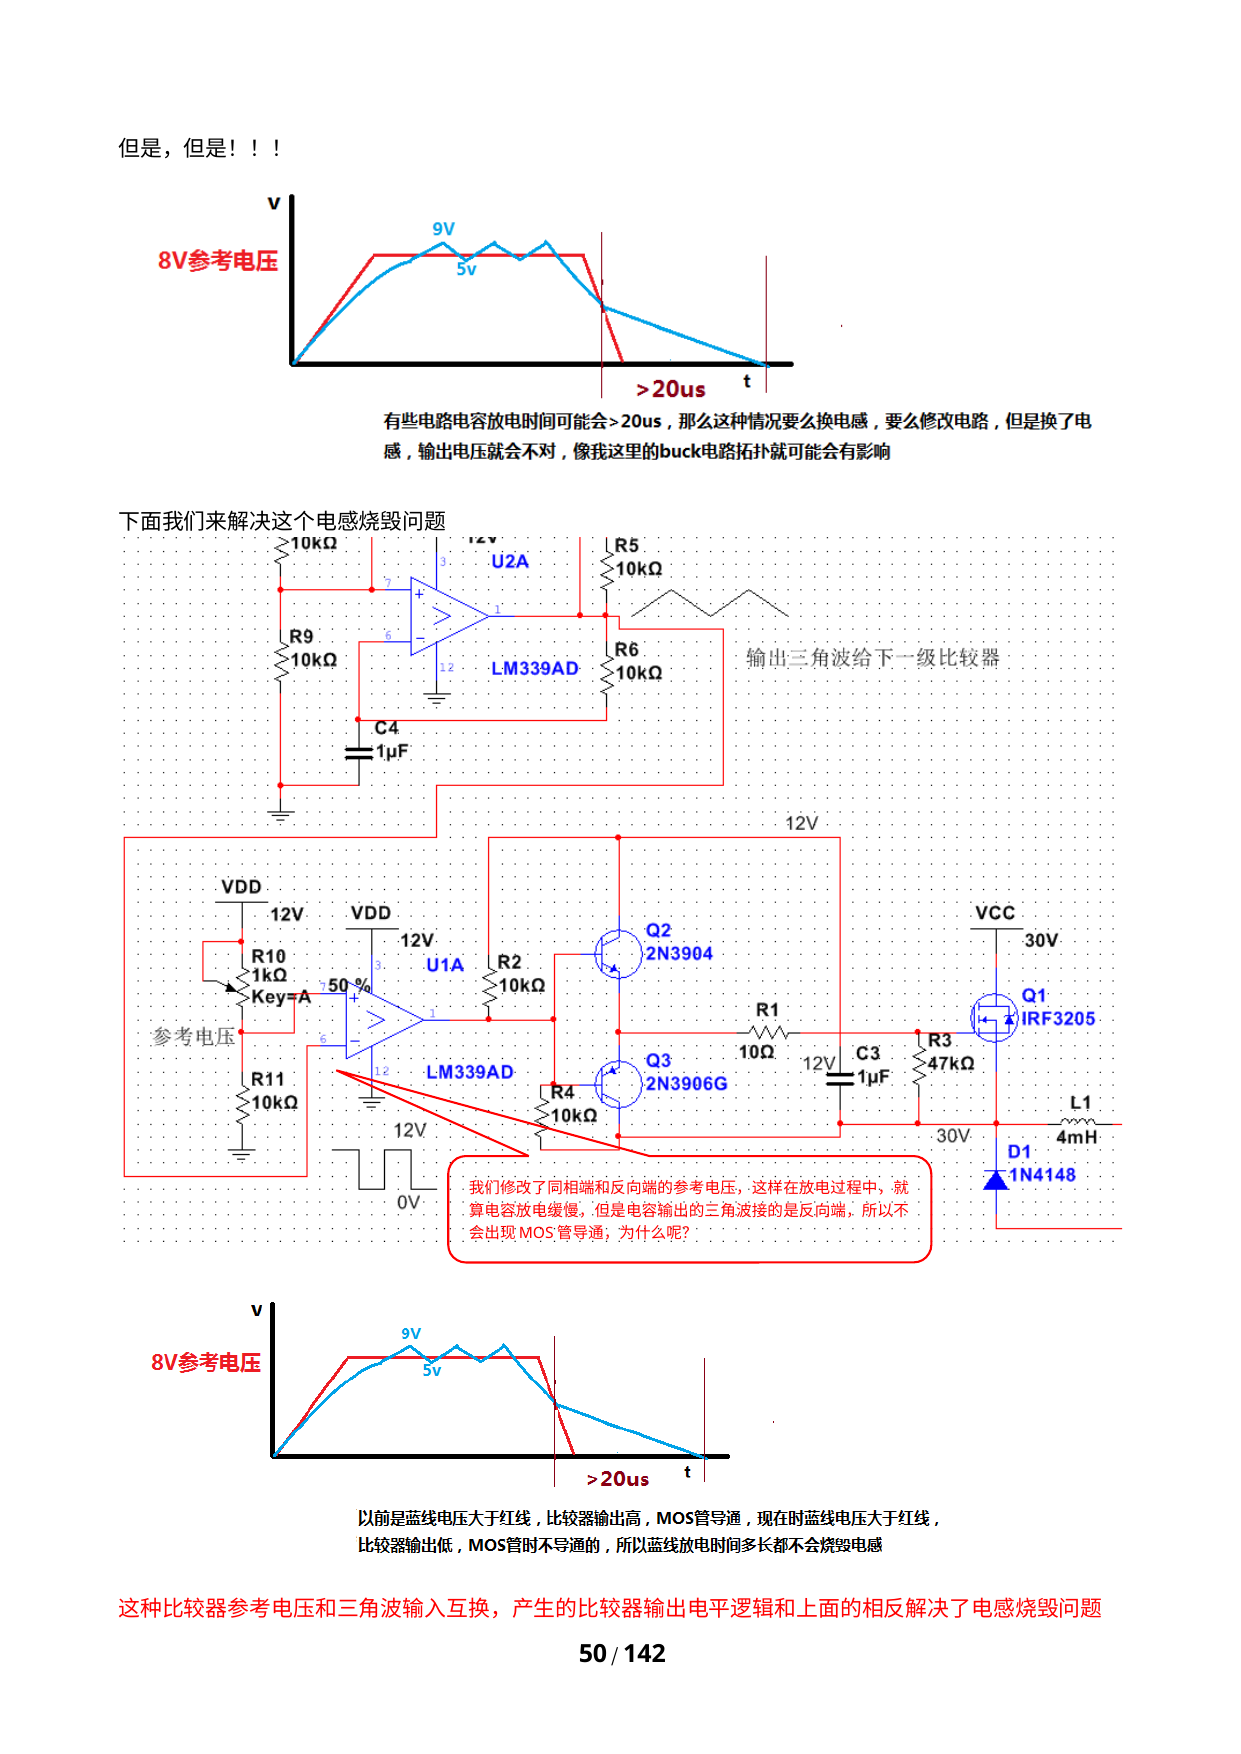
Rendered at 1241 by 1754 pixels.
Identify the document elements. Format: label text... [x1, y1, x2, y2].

text 下面我们来解决这个电感烧毁问题 [118, 503, 1122, 537]
picture [118, 163, 1123, 490]
text 但是，但是！！！ [118, 129, 1122, 163]
picture [361, 1079, 930, 1242]
picture [118, 1284, 977, 1575]
text 这种比较器参考电压和三角波输入互换，产生的比较器输出电平逻辑和上面的相反解决了电感烧毁问题 [118, 1590, 1122, 1624]
picture [118, 537, 1123, 1242]
